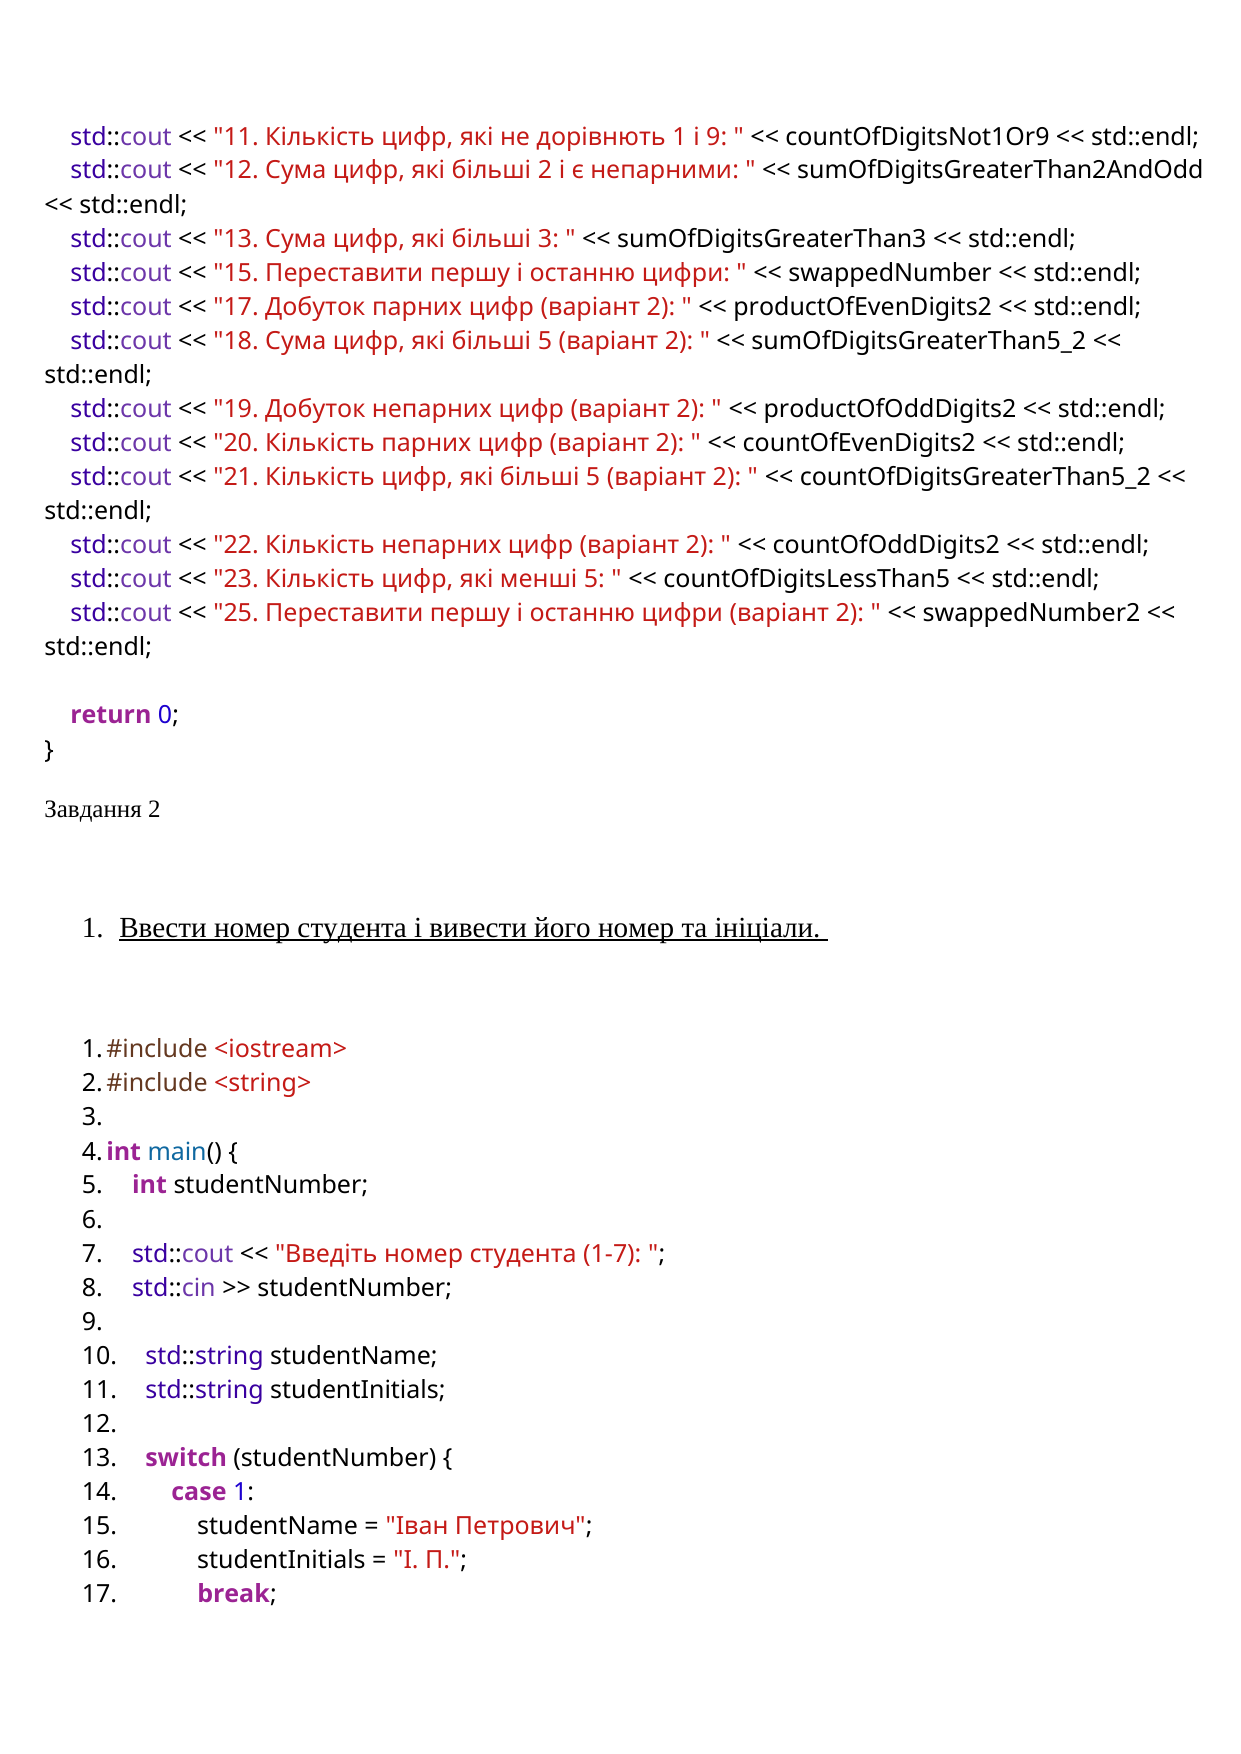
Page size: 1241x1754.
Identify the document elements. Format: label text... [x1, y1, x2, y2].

list studentName = "Іван Петрович"; [82, 1508, 1211, 1542]
list #include <string> [82, 1065, 1211, 1099]
list #include <iostream> [82, 1031, 1211, 1065]
list case 1: [82, 1474, 1211, 1508]
text std::cout << "23. Кількість цифр, які менші 5: " << countOfDigitsLessThan5 << std::endl; [44, 561, 1211, 595]
text return 0; [44, 697, 1211, 731]
list std::cin >> studentNumber; [82, 1269, 1211, 1303]
text std::cout << "22. Кількість непарних цифр (варіант 2): " << countOfOddDigits2 << std::endl; [44, 527, 1211, 561]
text std::cout << "11. Кількість цифр, які не дорівнють 1 і 9: " << countOfDigitsNot1Or9 << std::endl; [44, 118, 1211, 152]
text std::cout << "18. Сума цифр, які більші 5 (варіант 2): " << sumOfDigitsGreaterThan5_2 << std::endl; [44, 322, 1211, 391]
list Ввести номер студента і вивести його номер та ініціали. [82, 910, 1211, 944]
list int studentNumber; [82, 1167, 1211, 1201]
text std::cout << "12. Сума цифр, які більші 2 і є непарними: " << sumOfDigitsGreaterThan2AndOdd << std::endl; [44, 152, 1211, 220]
text std::cout << "17. Добуток парних цифр (варіант 2): " << productOfEvenDigits2 << std::endl; [44, 288, 1211, 322]
list std::string studentName; [82, 1337, 1211, 1372]
text std::cout << "13. Сума цифр, які більші 3: " << sumOfDigitsGreaterThan3 << std::endl; [44, 220, 1211, 254]
list studentInitials = "І. П."; [82, 1542, 1211, 1576]
text std::cout << "20. Кількість парних цифр (варіант 2): " << countOfEvenDigits2 << std::endl; [44, 425, 1211, 459]
list int main() { [82, 1133, 1211, 1167]
text std::cout << "25. Переставити першу і останню цифри (варіант 2): " << swappedNumber2 << std::endl; [44, 595, 1211, 663]
list break; [82, 1576, 1211, 1610]
text std::cout << "15. Переставити першу і останню цифри: " << swappedNumber << std::endl; [44, 254, 1211, 288]
text } [44, 731, 1211, 765]
text std::cout << "19. Добуток непарних цифр (варіант 2): " << productOfOddDigits2 << std::endl; [44, 391, 1211, 425]
list switch (studentNumber) { [82, 1440, 1211, 1474]
text Завдання 2 [44, 794, 1211, 823]
list std::cout << "Введіть номер студента (1-7): "; [82, 1235, 1211, 1269]
text std::cout << "21. Кількість цифр, які більші 5 (варіант 2): " << countOfDigitsGreaterThan5_2 << std::endl; [44, 459, 1211, 527]
list std::string studentInitials; [82, 1372, 1211, 1406]
